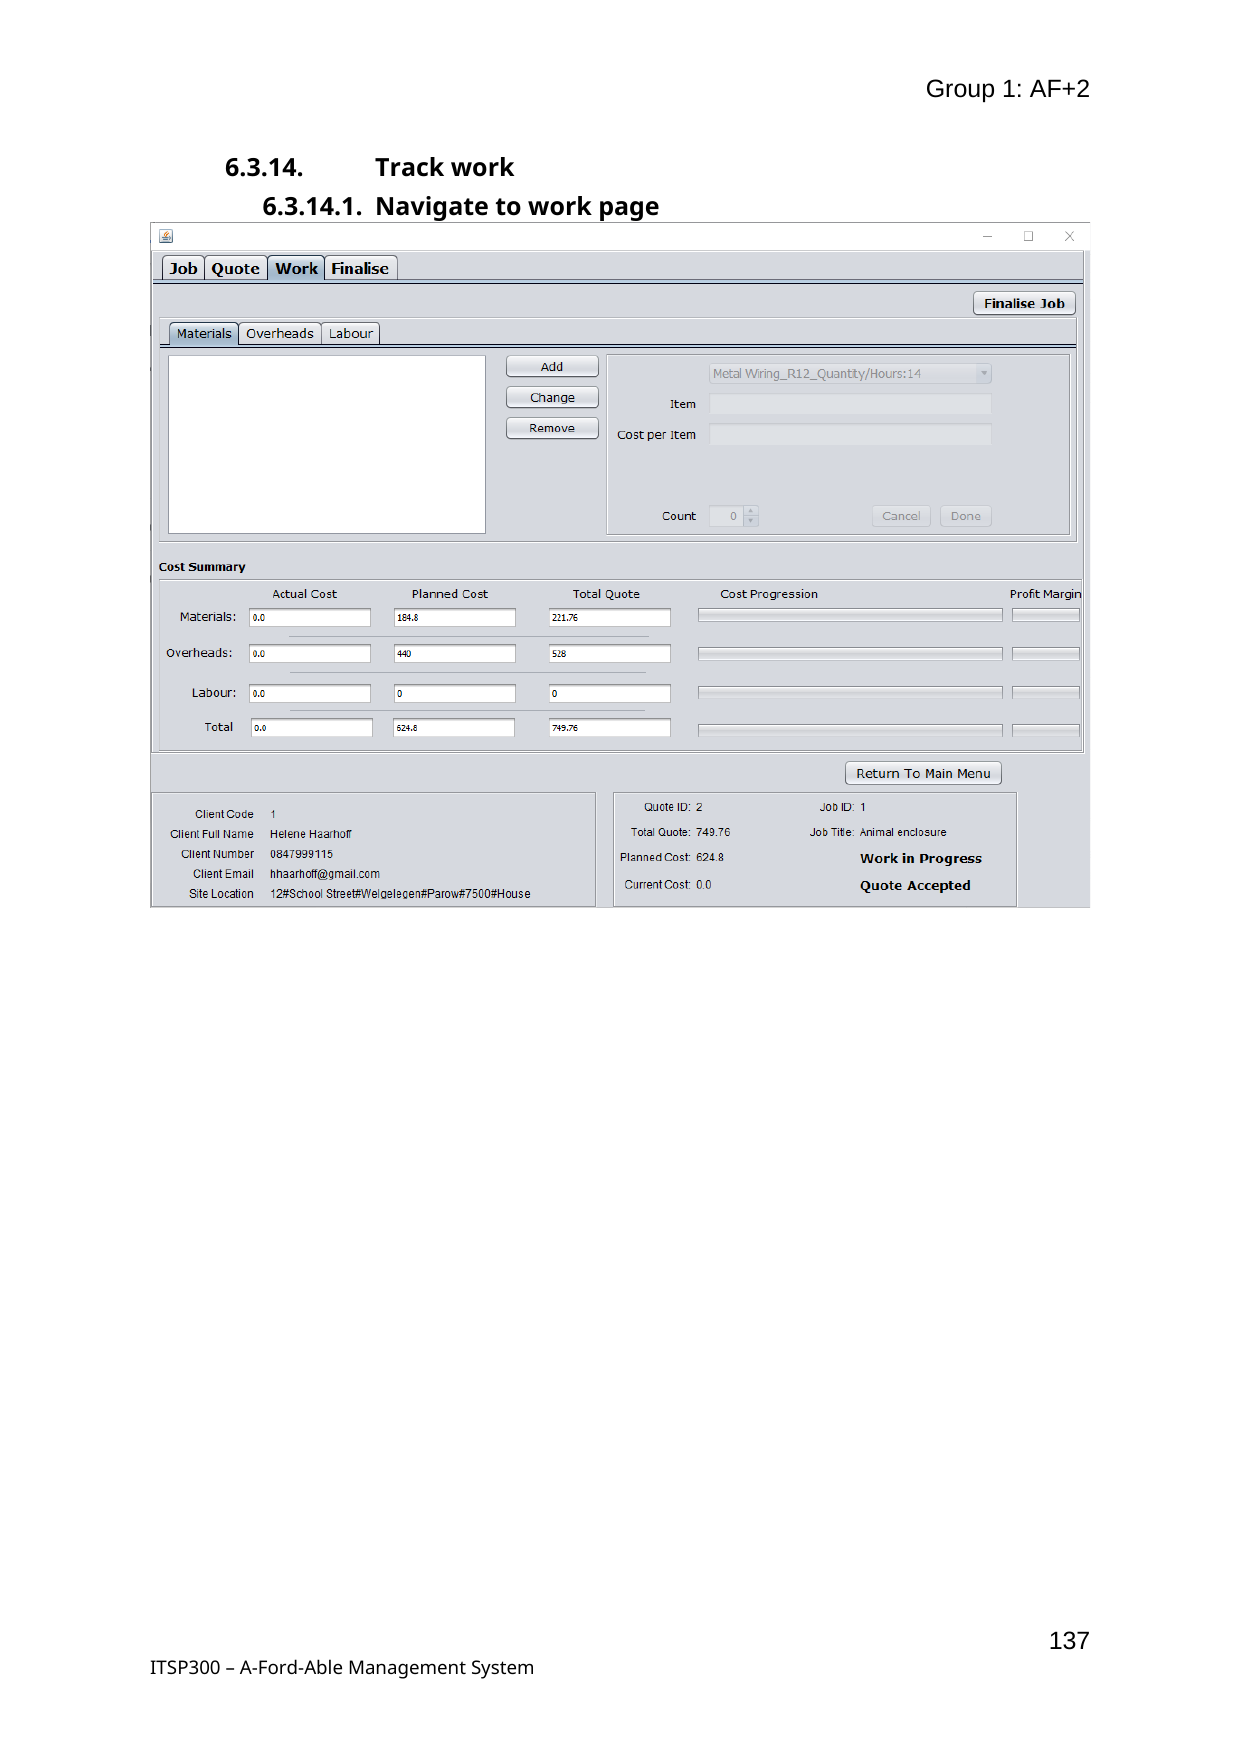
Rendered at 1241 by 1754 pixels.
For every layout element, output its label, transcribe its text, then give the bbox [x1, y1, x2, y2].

text Navigate to work page [262, 188, 1090, 222]
picture [150, 222, 1091, 908]
text Track work [225, 150, 1090, 184]
